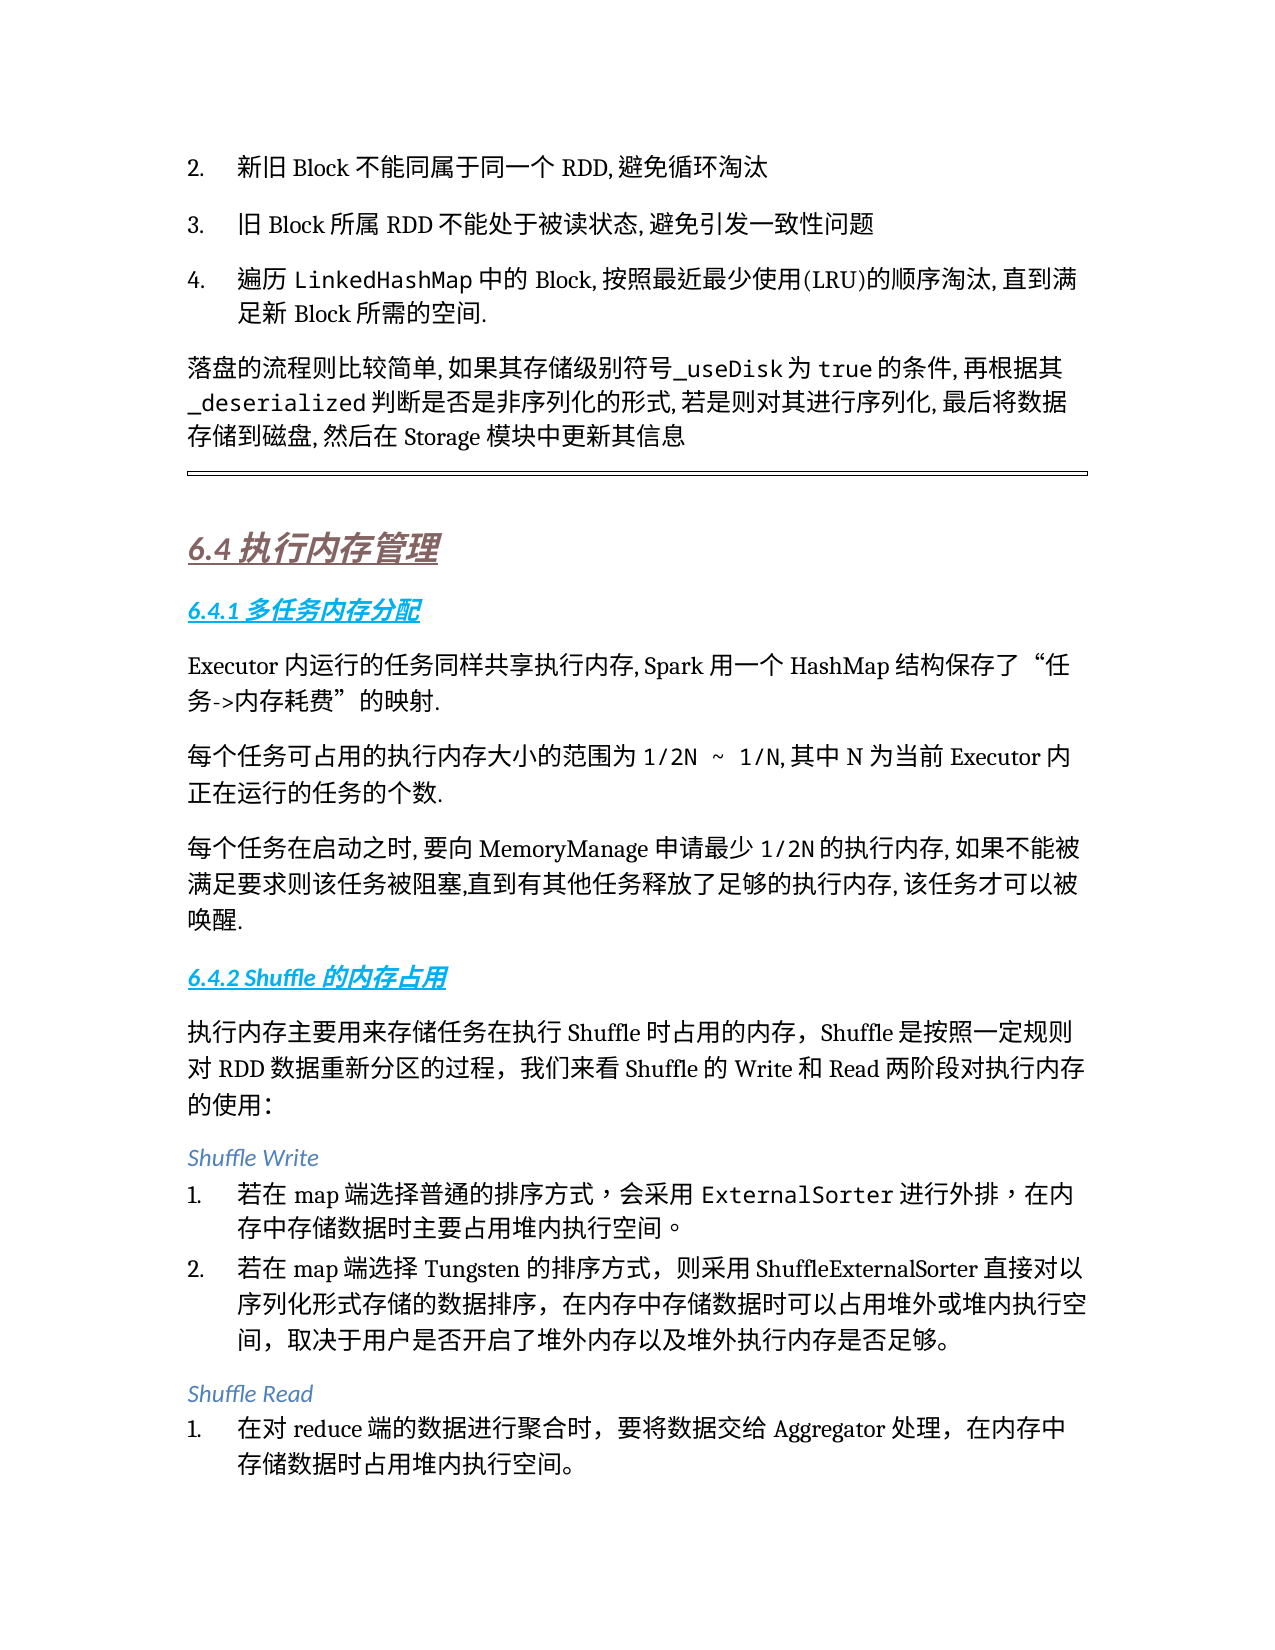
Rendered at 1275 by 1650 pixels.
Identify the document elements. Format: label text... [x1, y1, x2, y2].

list 若在 map 端选择普通的排序方式，会采用 ExternalSorter 进行外排，在内存中存储数据时主要占用堆内执行空间。 [187, 1176, 1087, 1244]
text 每个任务可占用的执行内存大小的范围为1/2N ~ 1/N, 其中 N 为当前 Executor 内正在运行的任务的个数. [187, 737, 1087, 809]
text Executor 内运行的任务同样共享执行内存, Spark 用一个 HashMap 结构保存了“任务->内存耗费”的映射. [187, 646, 1087, 718]
list 在对 reduce 端的数据进行聚合时，要将数据交给 Aggregator 处理，在内存中存储数据时占用堆内执行空间。 [187, 1408, 1087, 1481]
text 每个任务在启动之时, 要向 MemoryManage 申请最少 1/2N的执行内存, 如果不能被满足要求则该任务被阻塞,直到有其他任务释放了足够的执行内存, 该任务才可以被唤醒. [187, 828, 1087, 937]
list 遍历 LinkedHashMap 中的 Block, 按照最近最少使用(LRU)的顺序淘汰, 直到满足新 Block 所需的空间. [187, 262, 1087, 330]
text 执行内存主要用来存储任务在执行 Shuffle 时占用的内存，Shuffle 是按照一定规则对 RDD 数据重新分区的过程，我们来看 Shuffle 的 Write 和 Read 两阶段对执行内存的使用： [187, 1013, 1087, 1121]
subtitle 6.4.2 Shuffle 的内存占用 [187, 958, 1087, 994]
subtitle 6.4 执行内存管理 [187, 521, 1087, 570]
subtitle Shuffle Read [187, 1378, 1087, 1408]
list 旧 Block 所属 RDD 不能处于被读状态, 避免引发一致性问题 [187, 205, 1087, 241]
text 落盘的流程则比较简单, 如果其存储级别符号_useDisk为true的条件, 再根据其_deserialized判断是否是非序列化的形式, 若是则对其进行序列化, 最后将数据存储到磁盘, 然后在 Storage 模块中更新其信息 [187, 351, 1087, 453]
list 若在 map 端选择 Tungsten 的排序方式，则采用 ShuffleExternalSorter 直接对以序列化形式存储的数据排序，在内存中存储数据时可以占用堆外或堆内执行空间，取决于用户是否开启了堆外内存以及堆外执行内存是否足够。 [187, 1248, 1087, 1357]
list 新旧Block 不能同属于同一个 RDD, 避免循环淘汰 [187, 150, 1087, 184]
subtitle Shuffle Write [187, 1142, 1087, 1173]
subtitle 6.4.1 多任务内存分配 [187, 591, 1087, 627]
